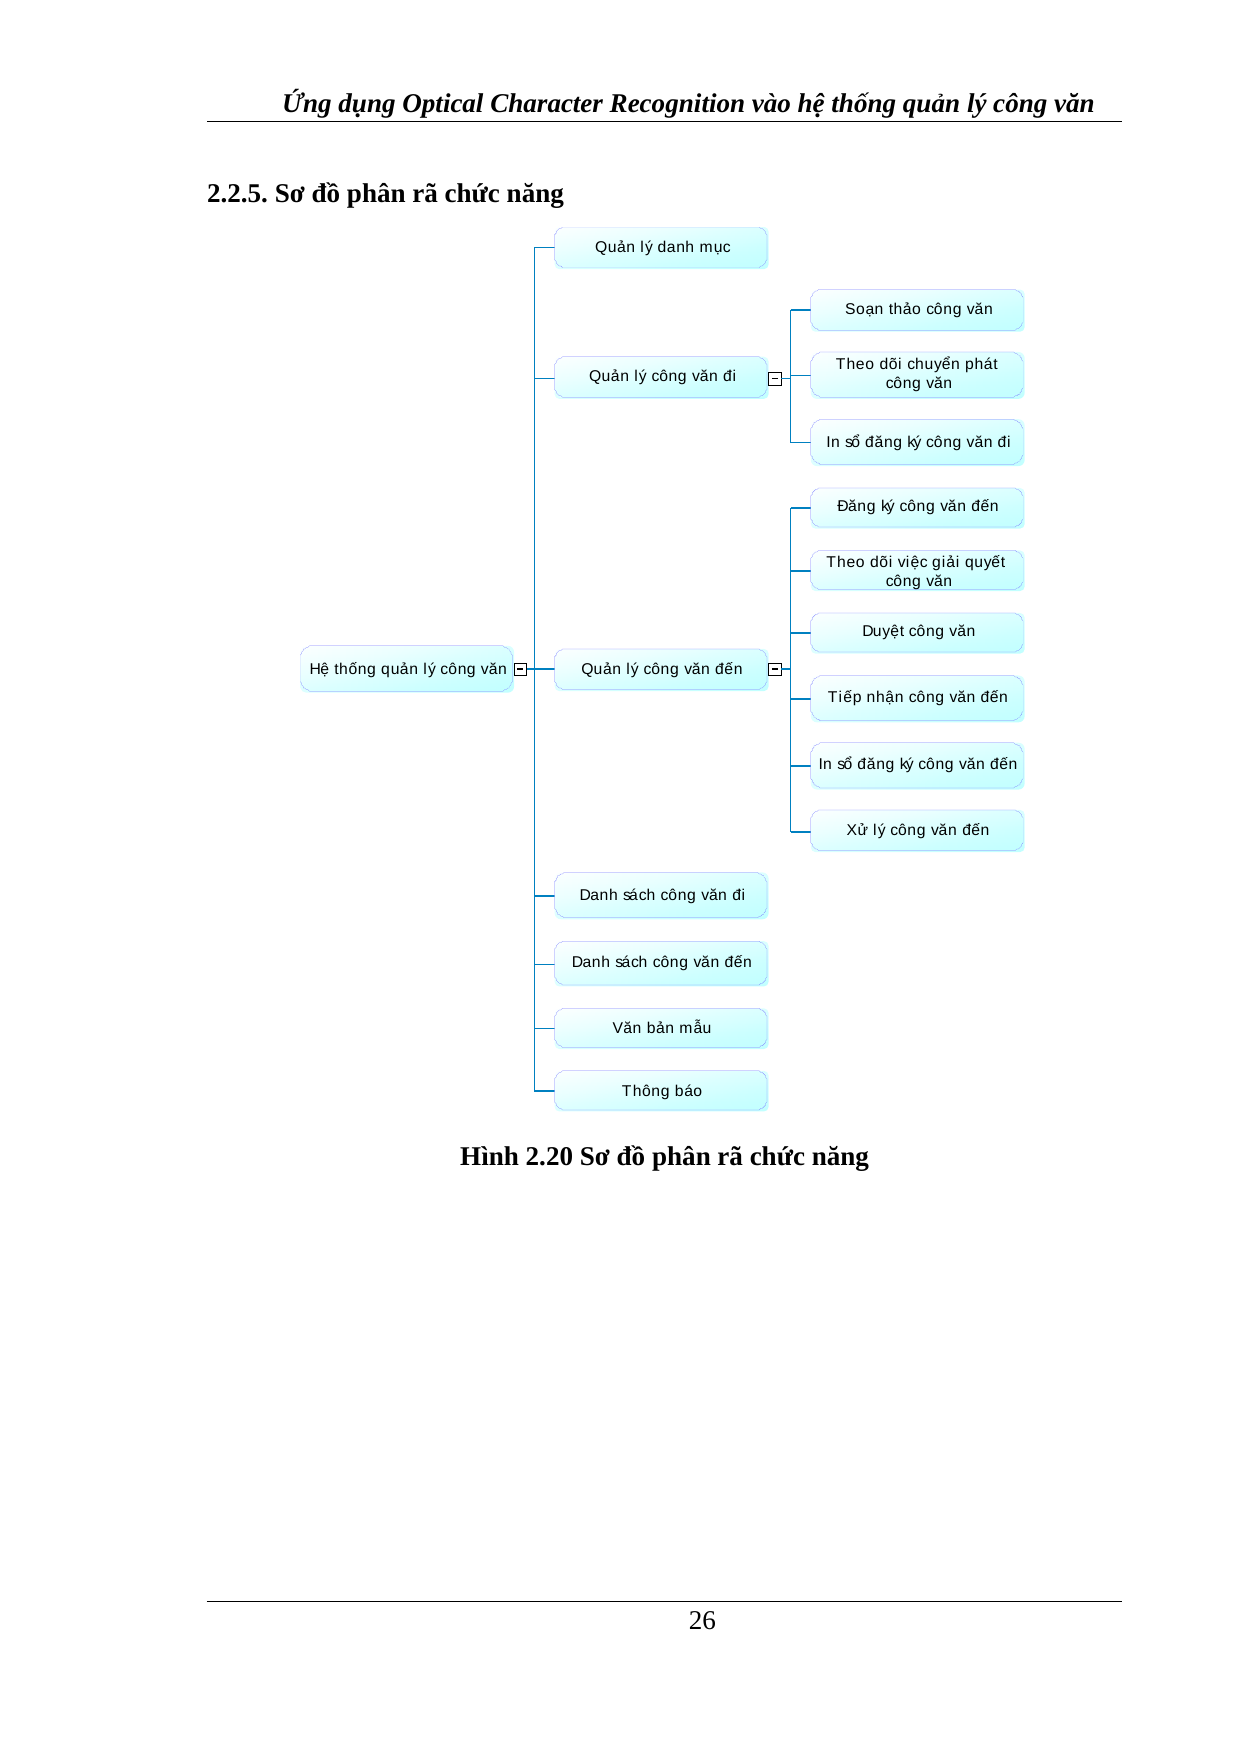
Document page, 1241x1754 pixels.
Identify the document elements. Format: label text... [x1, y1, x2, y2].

subtitle Sơ đồ phân rã chức năng [207, 177, 1122, 208]
